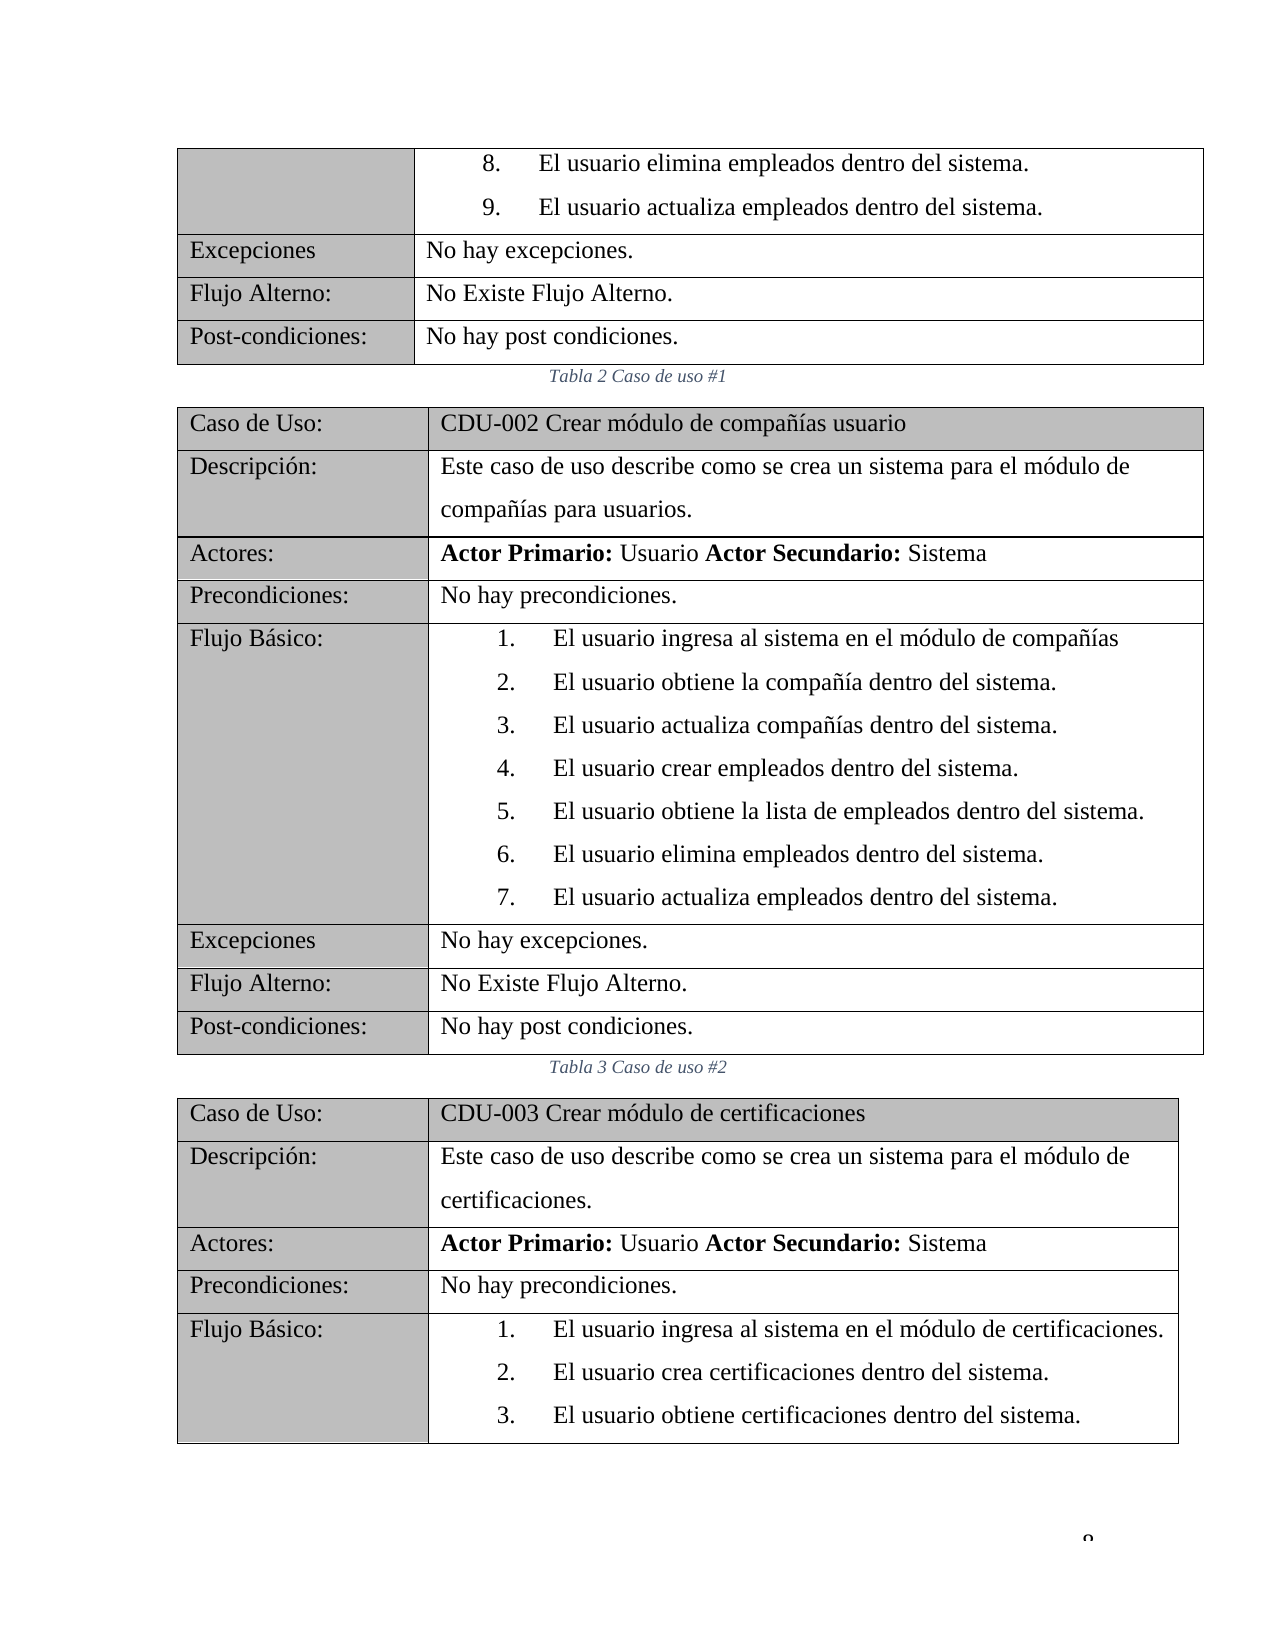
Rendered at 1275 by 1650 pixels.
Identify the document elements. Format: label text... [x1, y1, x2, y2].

text Tabla 3 Caso de uso #2 [194, 1056, 1081, 1077]
table_cell No hay excepciones. [415, 235, 1203, 277]
table_cell No hay post condiciones. [415, 321, 1203, 364]
table_cell No hay precondiciones. [429, 1271, 1178, 1313]
table_cell Flujo Básico: [178, 624, 428, 924]
table_cell Flujo Alterno: [178, 278, 414, 320]
table_cell Flujo Alterno: [178, 969, 428, 1011]
text Tabla 2 Caso de uso #1 [194, 365, 1081, 387]
table_header Caso de Uso: [178, 1099, 428, 1141]
table_cell Flujo Básico: [178, 1314, 428, 1442]
table_cell Este caso de uso describe como se crea un sistema para el módulo de certificaciones. [429, 1142, 1178, 1227]
table_cell No hay excepciones. [429, 925, 1203, 967]
table_cell Excepciones [178, 925, 428, 967]
table_header CDU-002 Crear módulo de compañías usuario [429, 408, 1203, 450]
table_cell No hay precondiciones. [429, 581, 1203, 623]
table_header Caso de Uso: [178, 408, 428, 450]
table_cell Descripción: [178, 1142, 428, 1227]
table_cell Descripción: [178, 451, 428, 536]
table_cell Post-condiciones: [178, 1012, 428, 1054]
table_cell No Existe Flujo Alterno. [429, 969, 1203, 1011]
table_cell Este caso de uso describe como se crea un sistema para el módulo de compañías para usuarios. [429, 451, 1203, 536]
table_cell No Existe Flujo Alterno. [415, 278, 1203, 320]
table_cell Precondiciones: [178, 1271, 428, 1313]
table_cell Actor Primario: Usuario Actor Secundario: Sistema [429, 538, 1203, 579]
table_cell Post-condiciones: [178, 321, 414, 364]
table_cell El usuario ingresa al sistema en el módulo de compañías El usuario obtiene la compañía dentro del sistema. El usuario actualiza compañías dentro del sistema. El usuario crear empleados dentro del sistema. El usuario obtiene la lista de empleados dentro del sistema. El usuario elimina empleados dentro del sistema. El usuario actualiza empleados dentro del sistema. [429, 624, 1203, 924]
table_cell Actores: [178, 538, 428, 579]
table_cell Precondiciones: [178, 581, 428, 623]
table_cell Actores: [178, 1228, 428, 1270]
table_cell Actor Primario: Usuario Actor Secundario: Sistema [429, 1228, 1178, 1270]
table_header CDU-003 Crear módulo de certificaciones [429, 1099, 1178, 1141]
table_cell No hay post condiciones. [429, 1012, 1203, 1054]
table_header [178, 149, 414, 234]
table_cell Excepciones [178, 235, 414, 277]
table_cell El usuario ingresa al sistema en el módulo de certificaciones. El usuario crea certificaciones dentro del sistema. El usuario obtiene certificaciones dentro del sistema. [429, 1314, 1178, 1442]
table_header El usuario elimina empleados dentro del sistema. El usuario actualiza empleados dentro del sistema. [415, 149, 1203, 234]
